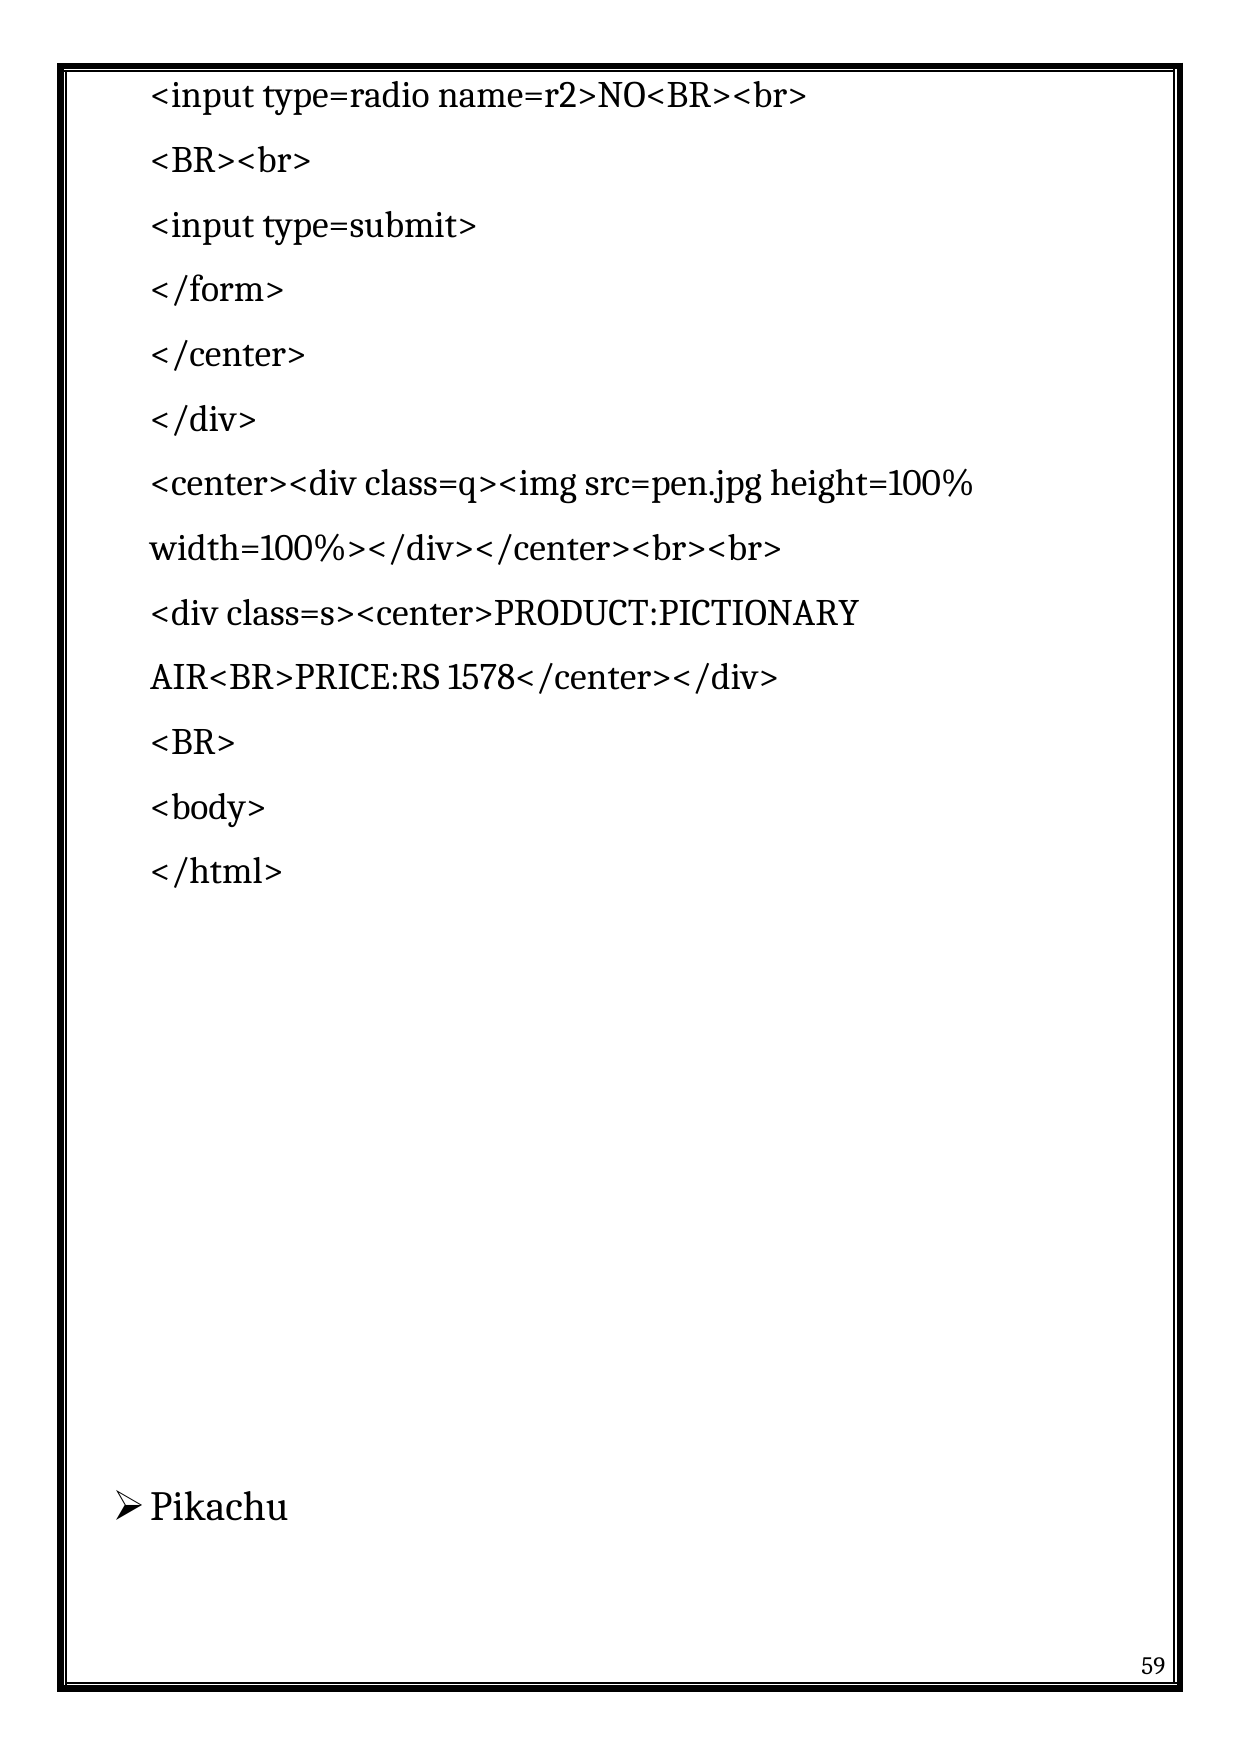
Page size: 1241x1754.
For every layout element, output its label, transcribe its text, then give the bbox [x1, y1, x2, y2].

text <BR><br> [150, 138, 1126, 182]
text <center><div class=q><img src=pen.jpg height=100% width=100%></div></center><br><br> [150, 462, 1126, 570]
text </form> [150, 268, 1126, 311]
text </center> [150, 333, 1126, 376]
text <div class=s><center>PRODUCT:PICTIONARY AIR<BR>PRICE:RS 1578</center></div> [150, 591, 1126, 699]
text <body> [150, 785, 1126, 828]
text </div> [150, 397, 1126, 440]
text <input type=radio name=r2>NO<BR><br> [150, 74, 1126, 117]
text </html> [150, 850, 1126, 893]
list Pikachu [112, 1483, 1126, 1531]
text <BR> [150, 721, 1126, 764]
text <input type=submit> [150, 203, 1126, 246]
